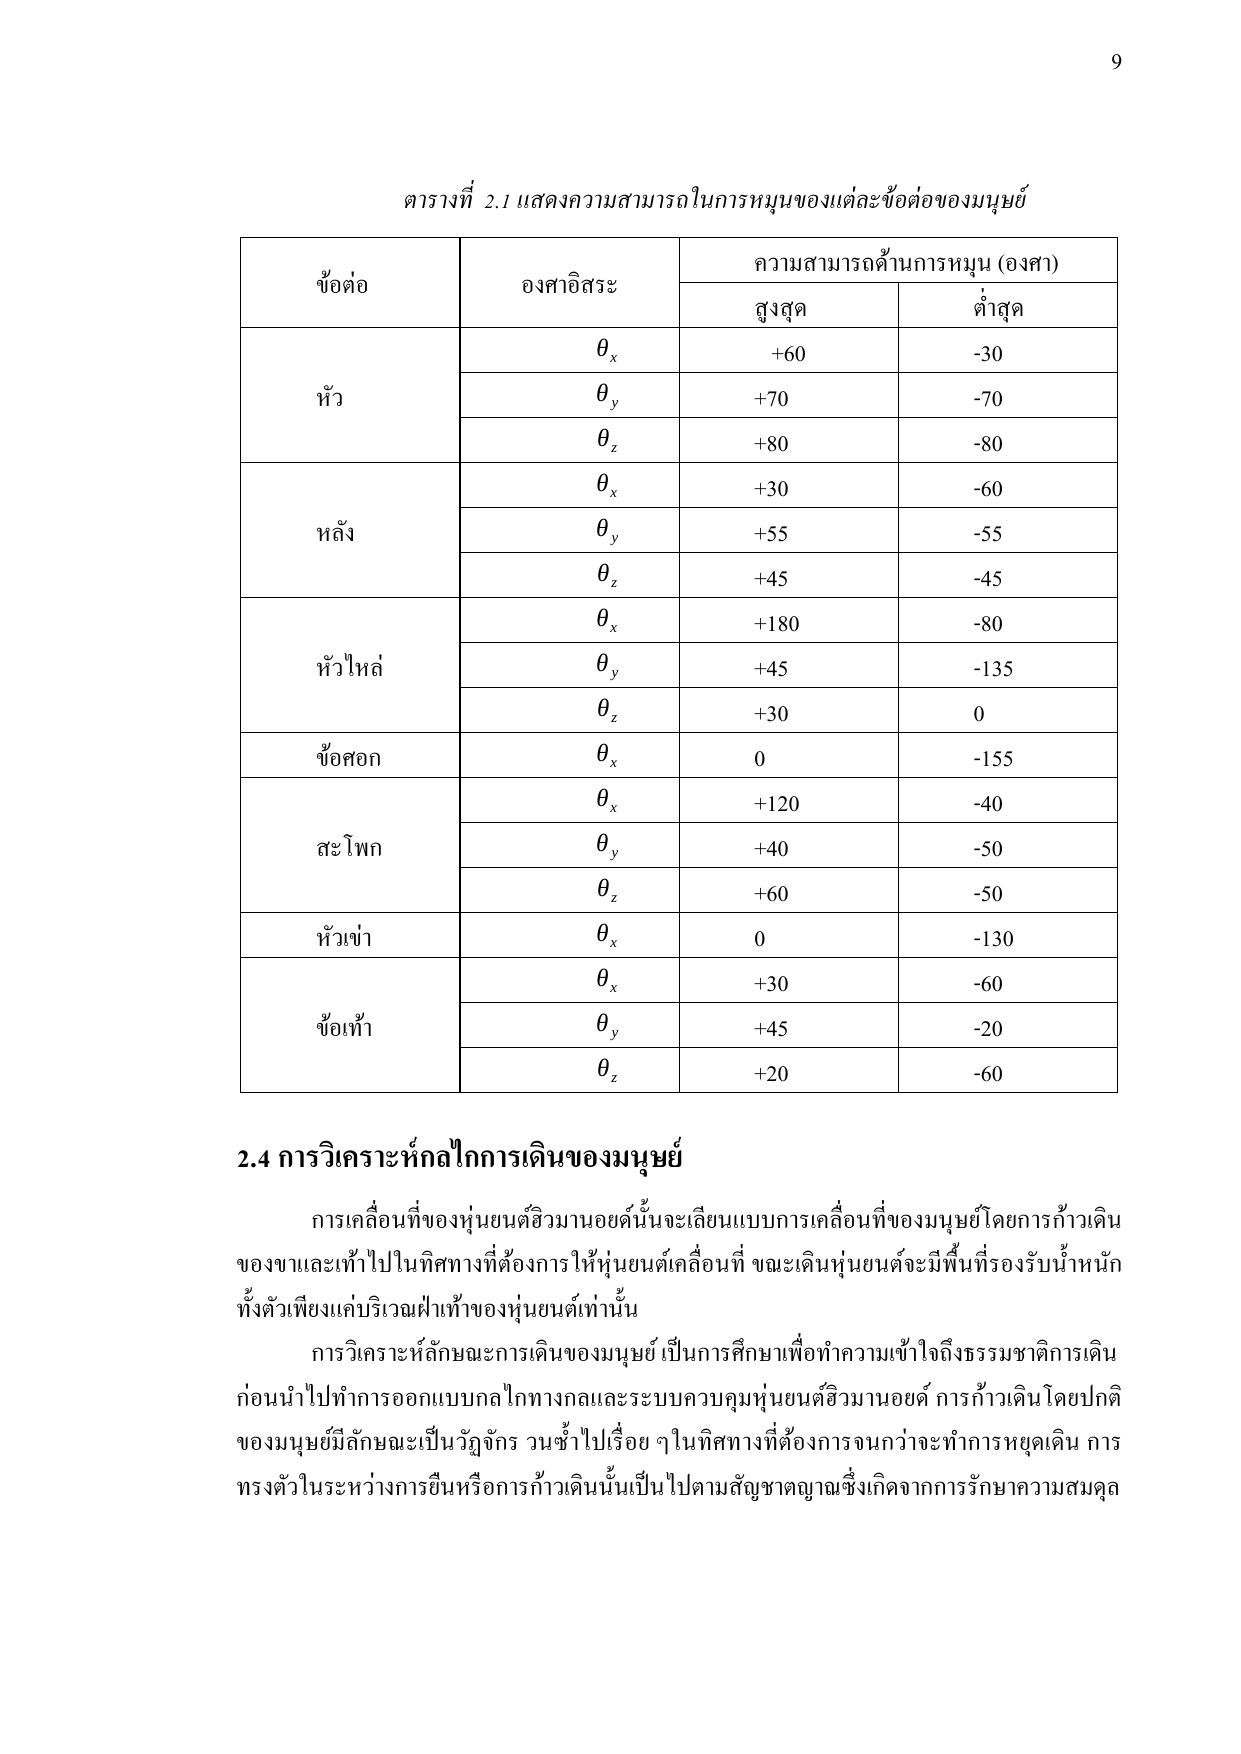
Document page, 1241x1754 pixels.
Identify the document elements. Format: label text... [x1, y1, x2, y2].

table_cell +70 [680, 373, 898, 417]
table_header ข้อต่อ [241, 238, 459, 327]
table_header ความสามารถด้านการหมุน (องศา) [680, 238, 1117, 282]
table_cell -55 [899, 508, 1117, 552]
table_cell +30 [680, 688, 898, 732]
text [236, 1331, 1122, 1547]
table_cell 0 [899, 688, 1117, 732]
table_cell -80 [899, 598, 1117, 642]
table_cell -40 [899, 778, 1117, 822]
table_cell -20 [899, 1003, 1117, 1047]
table_cell -60 [899, 1048, 1117, 1092]
table_cell ข้อศอก [241, 733, 459, 777]
text การเคลื่อนที่ของหุ่นยนต์ฮิวมานอยด์นั้นจะเลียนแบบการเคลื่อนที่ของมนุษย์โดยการก้าวเดินของขาและเท้าไปในทิศทางที่ต้องการให้หุ่นยนต์เคลื่อนที่ ขณะเดินหุ่นยนต์จะมีพื้นที่รองรับน้ำหนักทั้งตัวเพียงแค่บริเวณฝ่าเท้าของหุ่นยนต์เท่านั้น [236, 1197, 1122, 1325]
table_cell +45 [680, 1003, 898, 1047]
table_cell [461, 733, 679, 777]
table_cell +120 [680, 778, 898, 822]
table_cell 0 [680, 733, 898, 777]
table_cell หัวเข่า [241, 913, 459, 957]
table_cell +80 [680, 418, 898, 462]
table_cell +45 [680, 643, 898, 687]
table_cell -80 [899, 418, 1117, 462]
table_header องศาอิสระ [461, 238, 679, 327]
table_cell -130 [899, 913, 1117, 957]
table_cell -50 [899, 823, 1117, 867]
table_cell [461, 373, 679, 417]
table_cell +60 [680, 328, 898, 372]
table_cell [461, 1048, 679, 1092]
subtitle 2.4 การวิเคราะห์กลไกการเดินของมนุษย์ [236, 1131, 1122, 1178]
table_cell [461, 463, 679, 507]
table_cell ข้อเท้า [241, 958, 459, 1092]
table_cell ต่ำสุด [899, 283, 1117, 327]
text ตารางที่ 2.1 แสดงความสามารถในการหมุนของแต่ละข้อต่อของมนุษย์ [236, 177, 1122, 216]
table_cell [461, 418, 679, 462]
table_cell [461, 958, 679, 1002]
table_cell +30 [680, 463, 898, 507]
table_cell -135 [899, 643, 1117, 687]
table_cell หัวไหล่ [241, 598, 459, 732]
table_cell [461, 1003, 679, 1047]
table_cell หัว [241, 328, 459, 462]
table_cell +45 [680, 553, 898, 597]
table_cell [461, 823, 679, 867]
table_cell [461, 778, 679, 822]
table_cell +40 [680, 823, 898, 867]
table_cell [461, 328, 679, 372]
table_cell [461, 553, 679, 597]
table_cell -60 [899, 958, 1117, 1002]
table_cell -70 [899, 373, 1117, 417]
table_cell [461, 913, 679, 957]
table_cell สะโพก [241, 778, 459, 912]
table_cell [461, 688, 679, 732]
table_cell +180 [680, 598, 898, 642]
table_cell 0 [680, 913, 898, 957]
table_cell +30 [680, 958, 898, 1002]
table_cell [461, 508, 679, 552]
table_cell +60 [680, 868, 898, 912]
table_cell -60 [899, 463, 1117, 507]
table_cell -45 [899, 553, 1117, 597]
table_cell +20 [680, 1048, 898, 1092]
table_cell หลัง [241, 463, 459, 597]
table_cell สูงสุด [680, 283, 898, 327]
table_cell -30 [899, 328, 1117, 372]
table_cell -155 [899, 733, 1117, 777]
table_cell [461, 868, 679, 912]
table_cell [461, 643, 679, 687]
table_cell -50 [899, 868, 1117, 912]
table_cell +55 [680, 508, 898, 552]
table_cell [461, 598, 679, 642]
